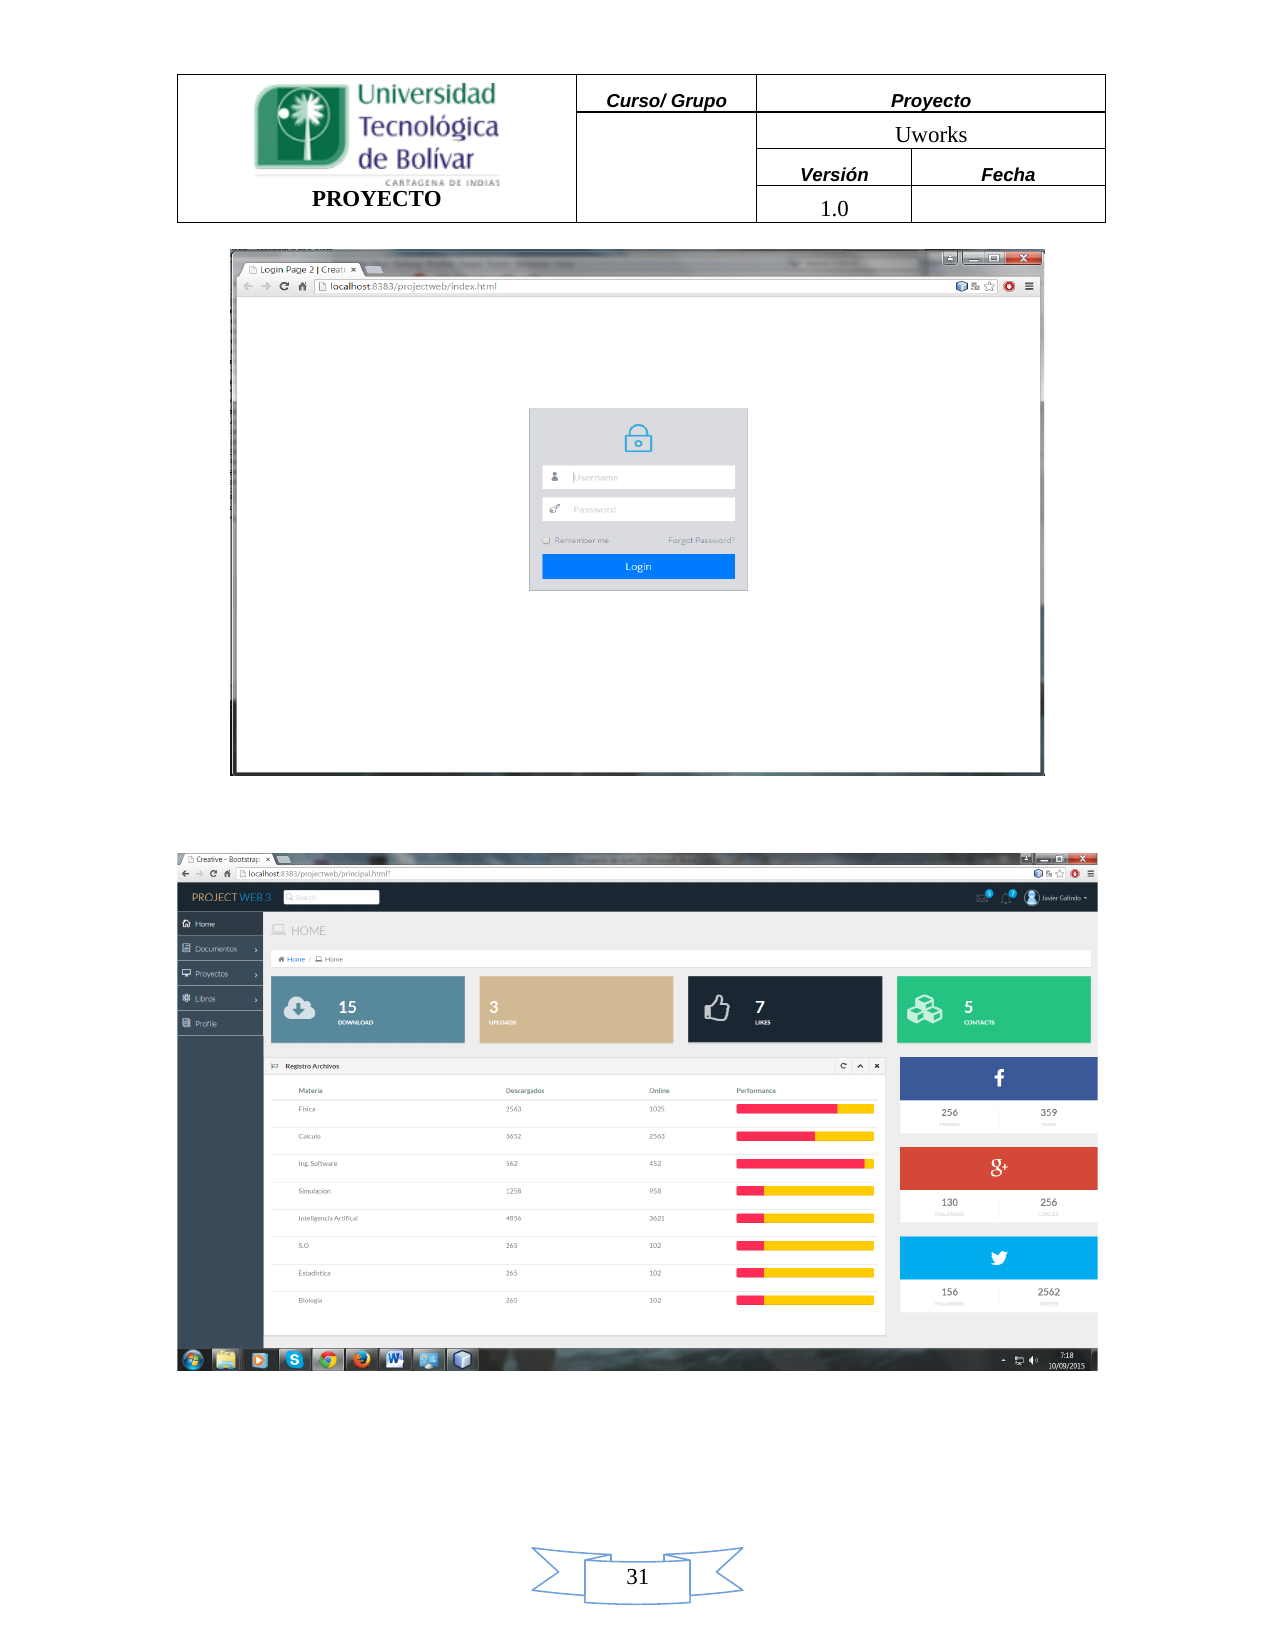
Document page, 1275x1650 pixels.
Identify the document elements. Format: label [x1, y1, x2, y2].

picture [177, 853, 1098, 1371]
picture [254, 83, 500, 186]
picture [992, 1252, 1006, 1264]
picture [230, 249, 1045, 776]
